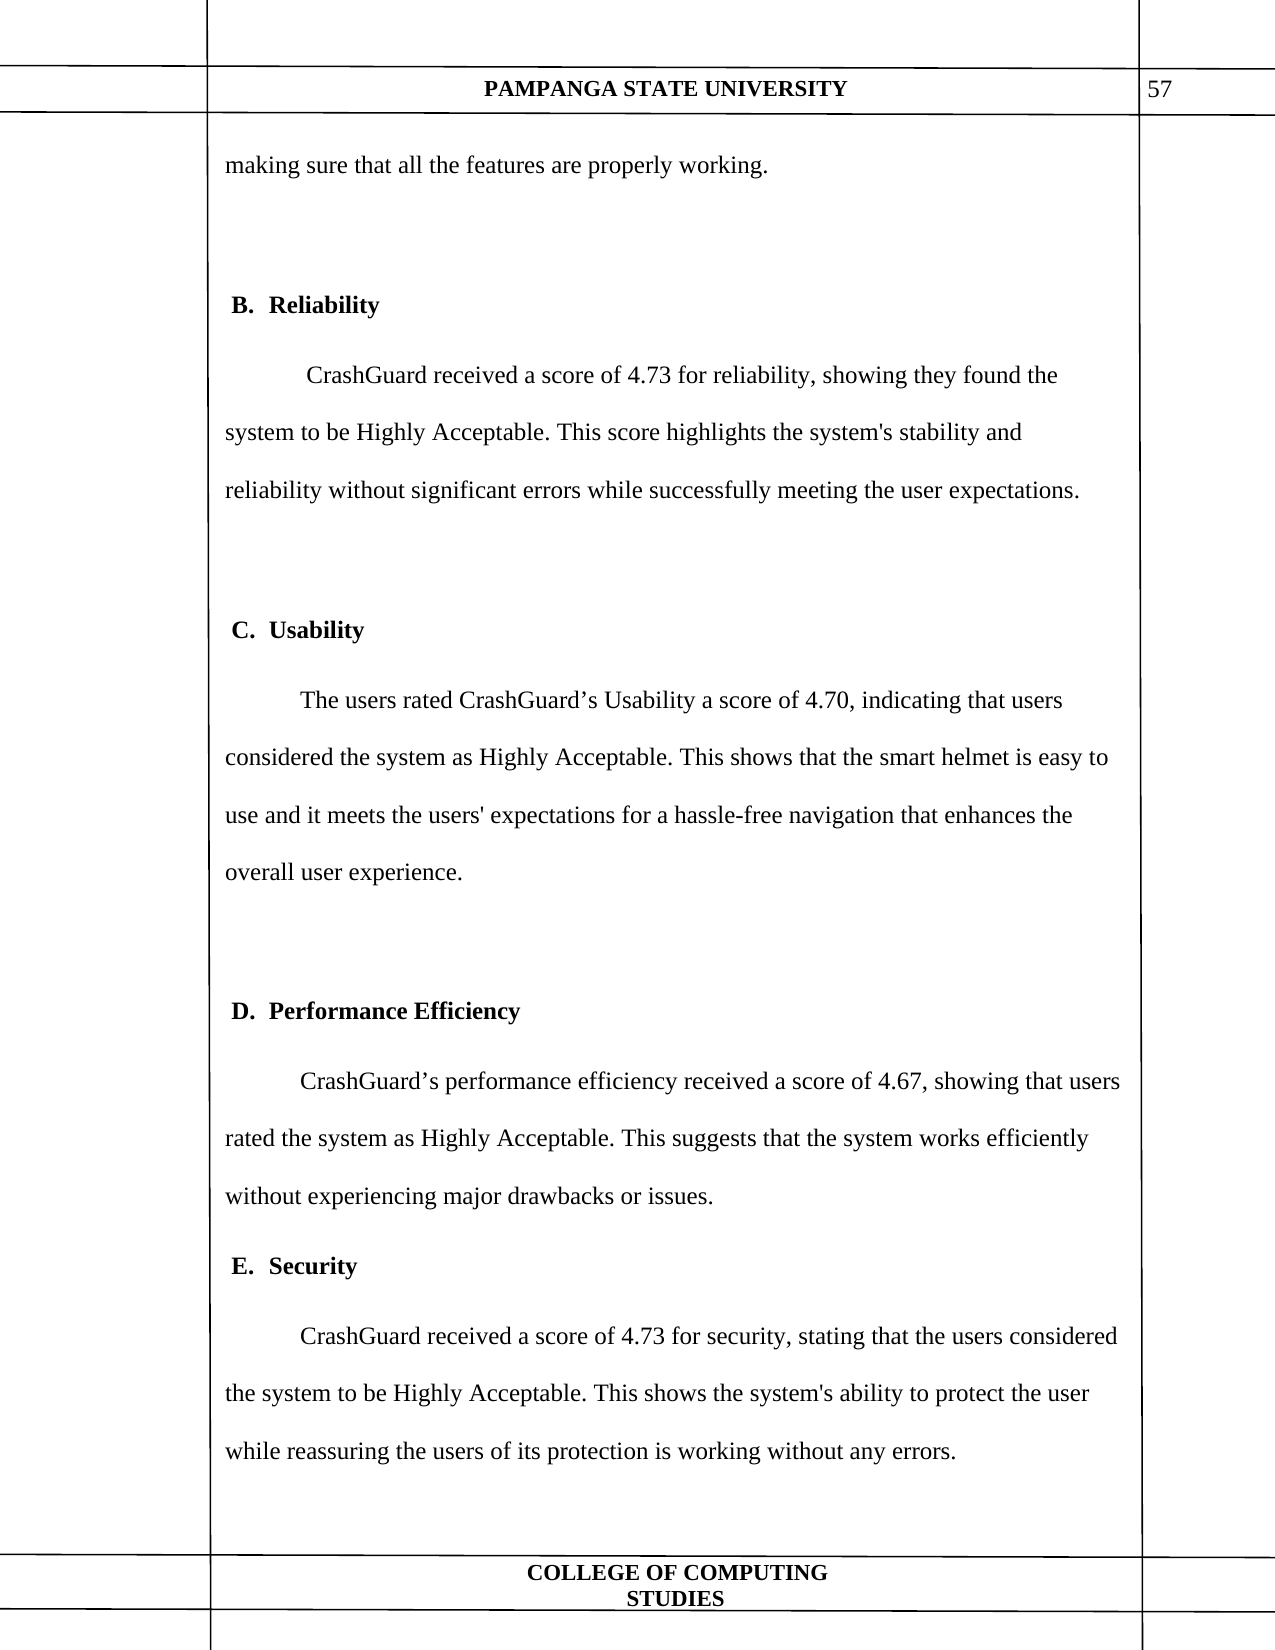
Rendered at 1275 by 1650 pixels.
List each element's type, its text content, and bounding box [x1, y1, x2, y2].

list Security [231, 1251, 1125, 1280]
text CrashGuard’s performance efficiency received a score of 4.67, showing that users rated the system as Highly Acceptable. This suggests that the system works efficiently without experiencing major drawbacks or issues. [225, 1066, 1125, 1210]
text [225, 150, 1125, 179]
text CrashGuard received a score of 4.73 for reliability, showing they found the system to be Highly Acceptable. This score highlights the system's stability and reliability without significant errors while successfully meeting the user expectations. [225, 360, 1125, 504]
list Performance Efficiency [231, 996, 1125, 1025]
text CrashGuard received a score of 4.73 for security, stating that the users considered the system to be Highly Acceptable. This shows the system's ability to protect the user while reassuring the users of its protection is working without any errors. [225, 1321, 1125, 1465]
list Usability [231, 615, 1125, 644]
list Reliability [231, 290, 1125, 319]
text The users rated CrashGuard’s Usability a score of 4.70, indicating that users considered the system as Highly Acceptable. This shows that the smart helmet is easy to use and it meets the users' expectations for a hassle-free navigation that enhances the overall user experience. [225, 685, 1125, 886]
